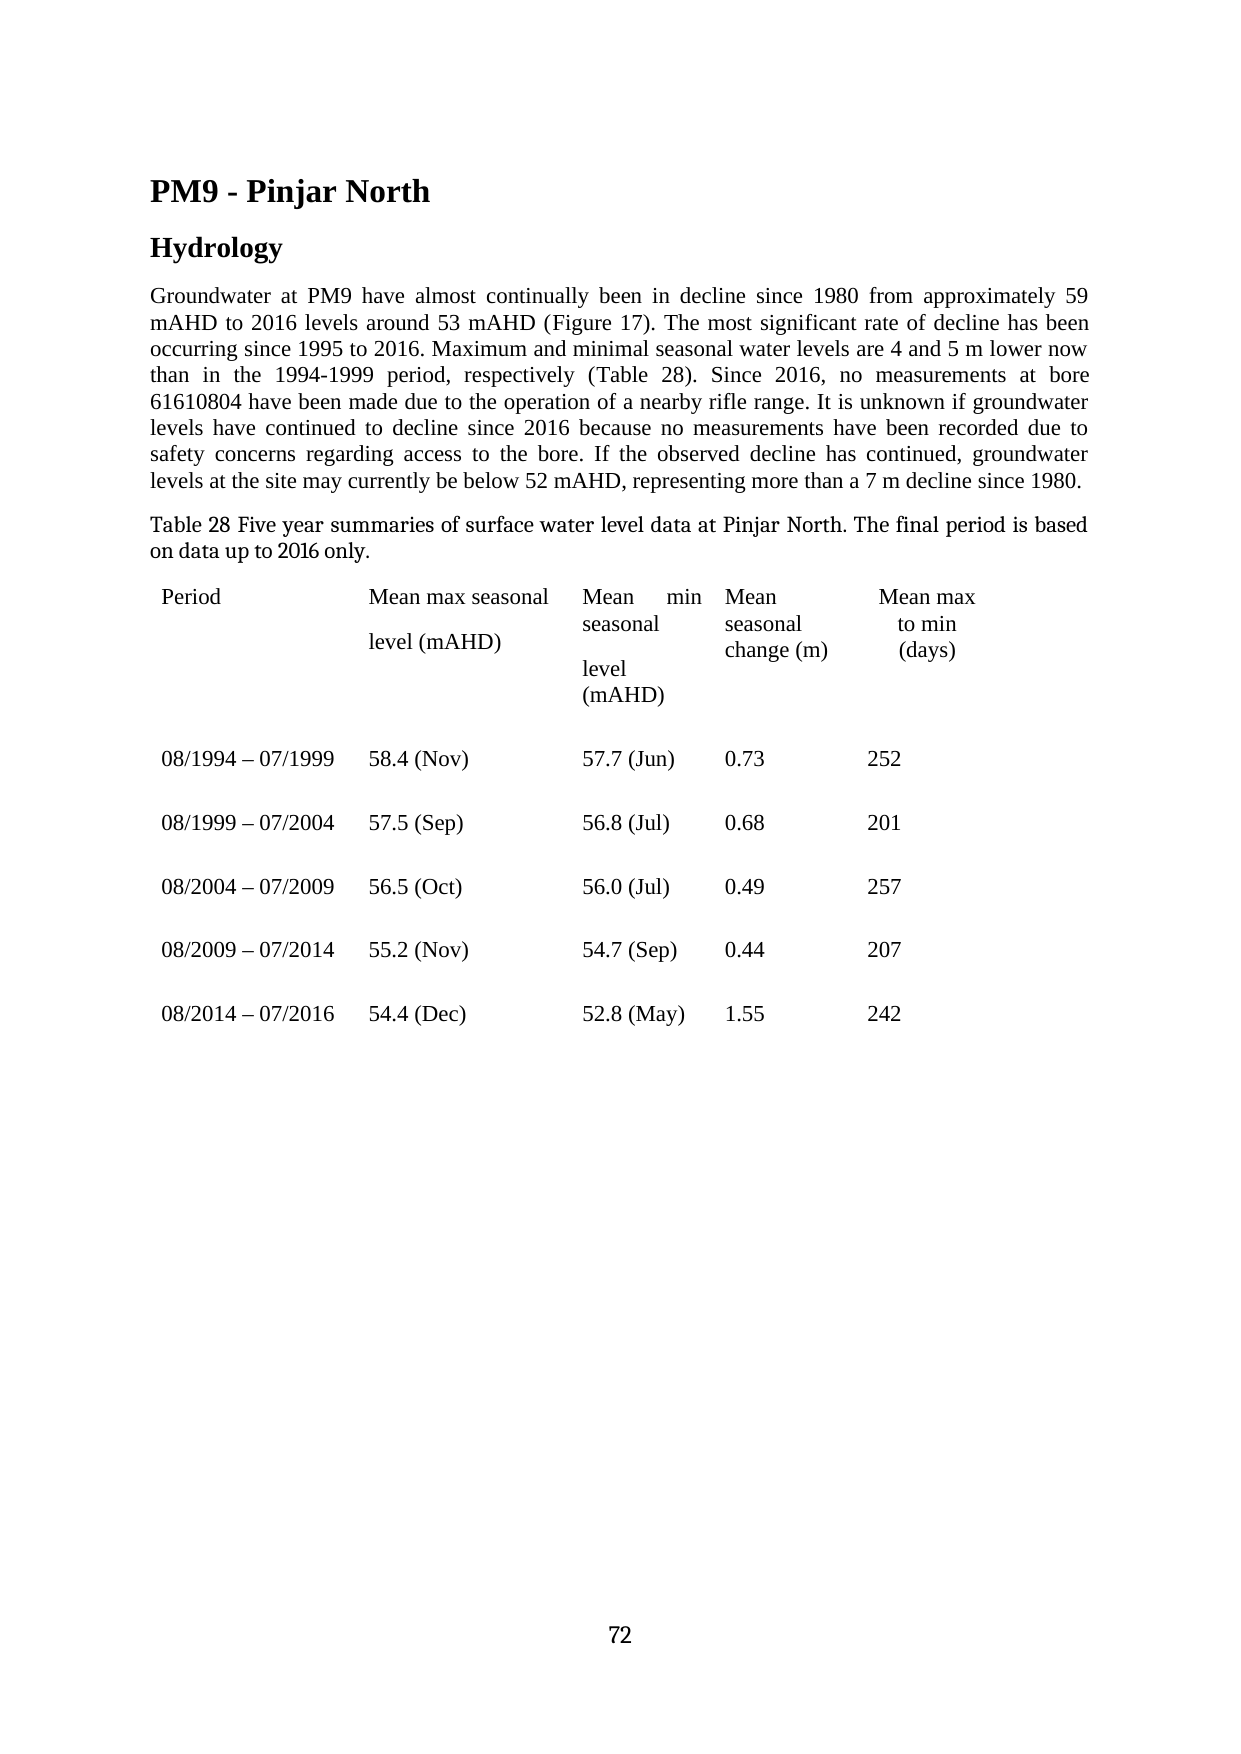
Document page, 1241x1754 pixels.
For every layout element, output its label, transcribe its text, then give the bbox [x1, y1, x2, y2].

table_header Period [150, 565, 357, 726]
table_cell 08/2009 – 07/2014 [150, 918, 357, 982]
table_cell 207 [856, 918, 998, 982]
text Groundwater at PM9 have almost continually been in decline since 1980 from approximately 59 mAHD to 2016 levels around 53 mAHD (Figure 17). The most significant rate of decline has been occurring since 1995 to 2016. Maximum and minimal seasonal water levels are 4 and 5 m lower now than in the 1994-1999 period, respectively (Table 28). Since 2016, no measurements at bore 61610804 have been made due to the operation of a nearby rifle range. It is unknown if groundwater levels have continued to decline since 2016 because no measurements have been recorded due to safety concerns regarding access to the bore. If the observed decline has continued, groundwater levels at the site may currently be below 52 mAHD, representing more than a 7 m decline since 1980. [150, 282, 1090, 493]
table_header Mean seasonal change (m) [713, 565, 856, 726]
subtitle PM9 - Pinjar North [150, 171, 1090, 209]
table_cell 54.7 (Sep) [571, 918, 713, 982]
table_cell 0.73 [713, 726, 856, 790]
table_cell 0.49 [713, 854, 856, 918]
table_cell 0.68 [713, 790, 856, 854]
table_cell 08/1994 – 07/1999 [150, 726, 357, 790]
table_cell 58.4 (Nov) [357, 726, 571, 790]
table_header Mean max to min (days) [856, 565, 998, 726]
table_header Mean min seasonal level (mAHD) [571, 565, 713, 726]
table_cell 201 [856, 790, 998, 854]
table_cell 08/2004 – 07/2009 [150, 854, 357, 918]
table_cell 56.8 (Jul) [571, 790, 713, 854]
subtitle Hydrology [150, 230, 1090, 263]
text Table 28 Five year summaries of surface water level data at Pinjar North. The final period is based on data up to 2016 only. [150, 512, 1090, 564]
table_header Mean max seasonal level (mAHD) [357, 565, 571, 726]
table_cell 242 [856, 982, 998, 1046]
table_cell 55.2 (Nov) [357, 918, 571, 982]
table_cell 57.7 (Jun) [571, 726, 713, 790]
table_cell 52.8 (May) [571, 982, 713, 1046]
table_cell 0.44 [713, 918, 856, 982]
table_cell 56.5 (Oct) [357, 854, 571, 918]
table_cell 252 [856, 726, 998, 790]
table_cell 54.4 (Dec) [357, 982, 571, 1046]
table_cell 56.0 (Jul) [571, 854, 713, 918]
table_cell 1.55 [713, 982, 856, 1046]
table_cell 08/2014 – 07/2016 [150, 982, 357, 1046]
table_cell 57.5 (Sep) [357, 790, 571, 854]
table_cell 257 [856, 854, 998, 918]
table_cell 08/1999 – 07/2004 [150, 790, 357, 854]
